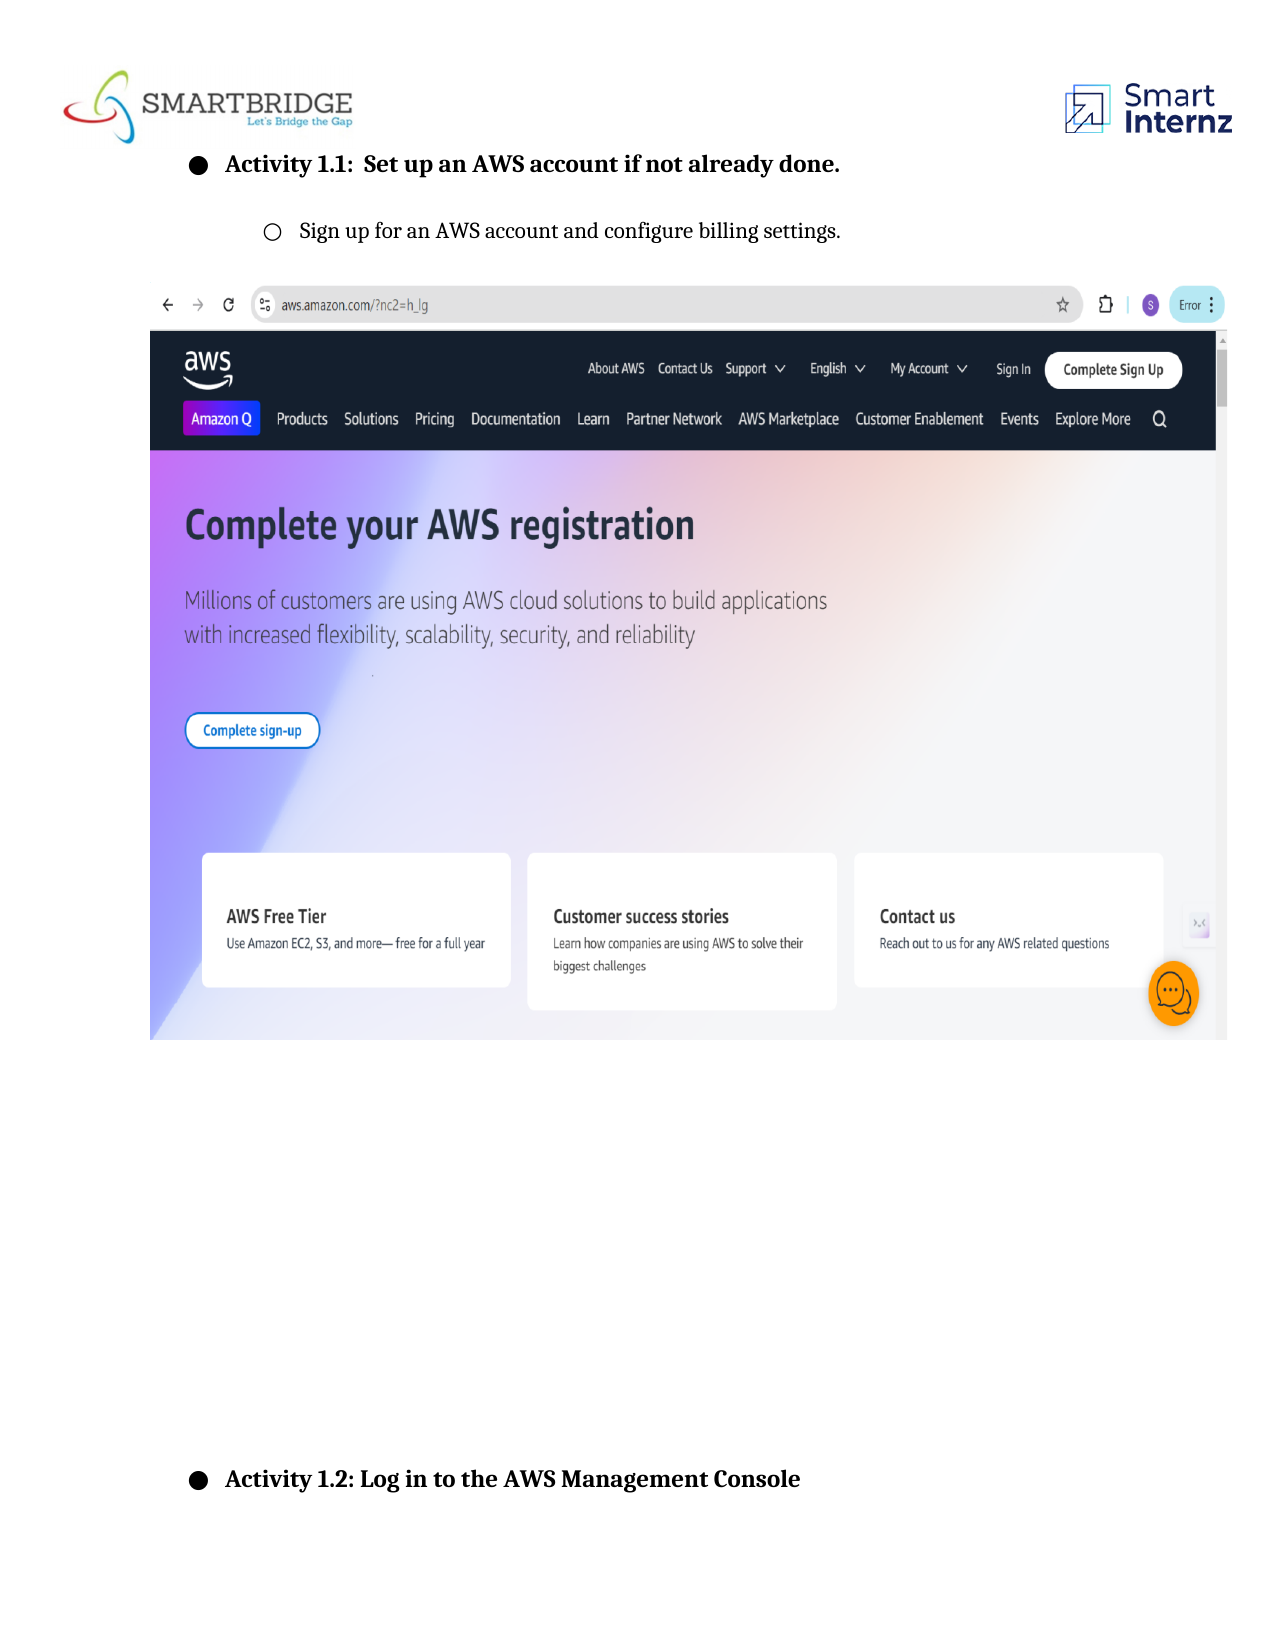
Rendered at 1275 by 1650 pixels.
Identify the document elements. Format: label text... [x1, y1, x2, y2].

list Sign up for an AWS account and configure billing settings. [262, 218, 1125, 244]
list Activity 1.2: Log in to the AWS Management Console [187, 1465, 1125, 1494]
picture [60, 65, 357, 149]
list Activity 1.1: Set up an AWS account if not already done. [187, 150, 1125, 179]
picture [1060, 83, 1237, 133]
picture [150, 282, 1228, 1040]
